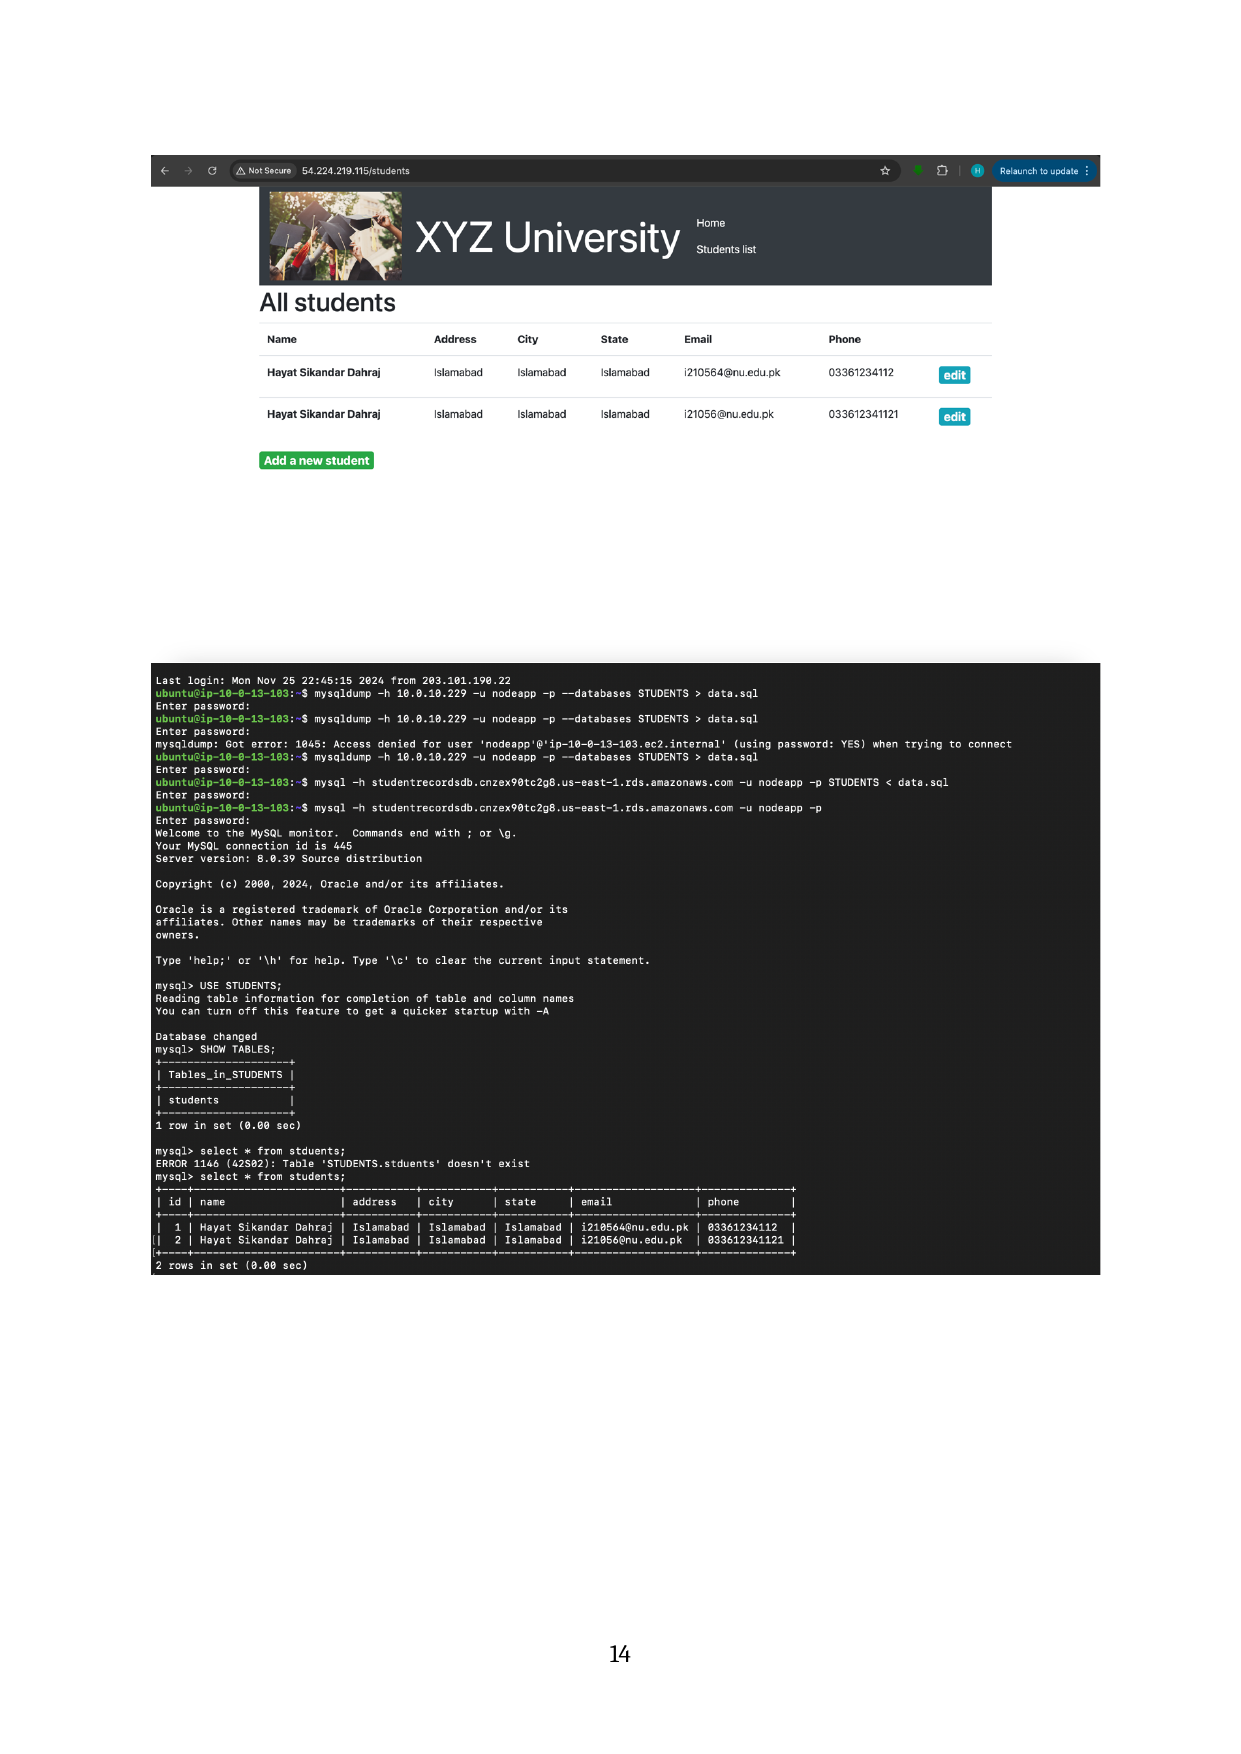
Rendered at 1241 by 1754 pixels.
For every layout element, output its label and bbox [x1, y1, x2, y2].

picture [151, 663, 1101, 1275]
picture [151, 155, 1101, 662]
